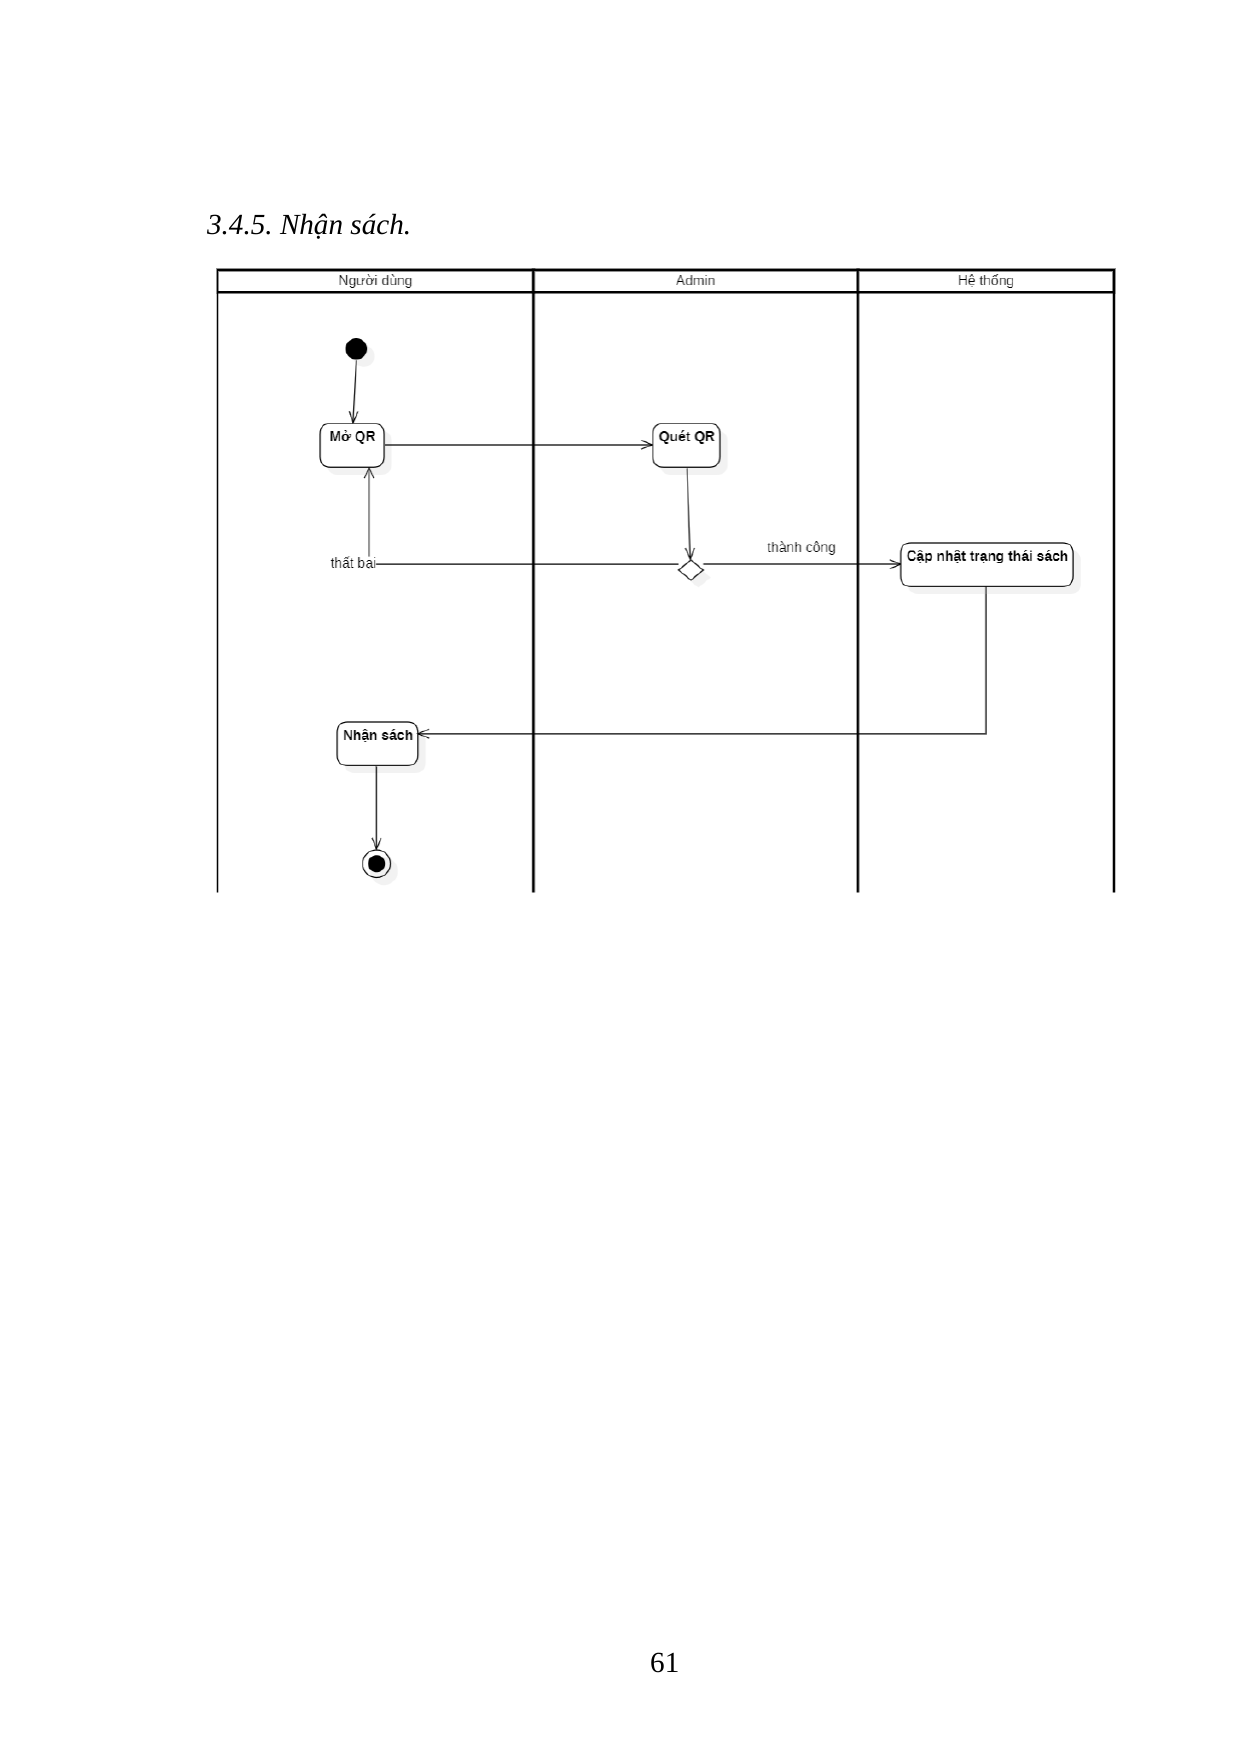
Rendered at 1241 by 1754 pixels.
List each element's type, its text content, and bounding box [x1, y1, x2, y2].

subtitle 3.4.5. Nhận sách. [207, 207, 1122, 240]
picture [206, 261, 1123, 904]
